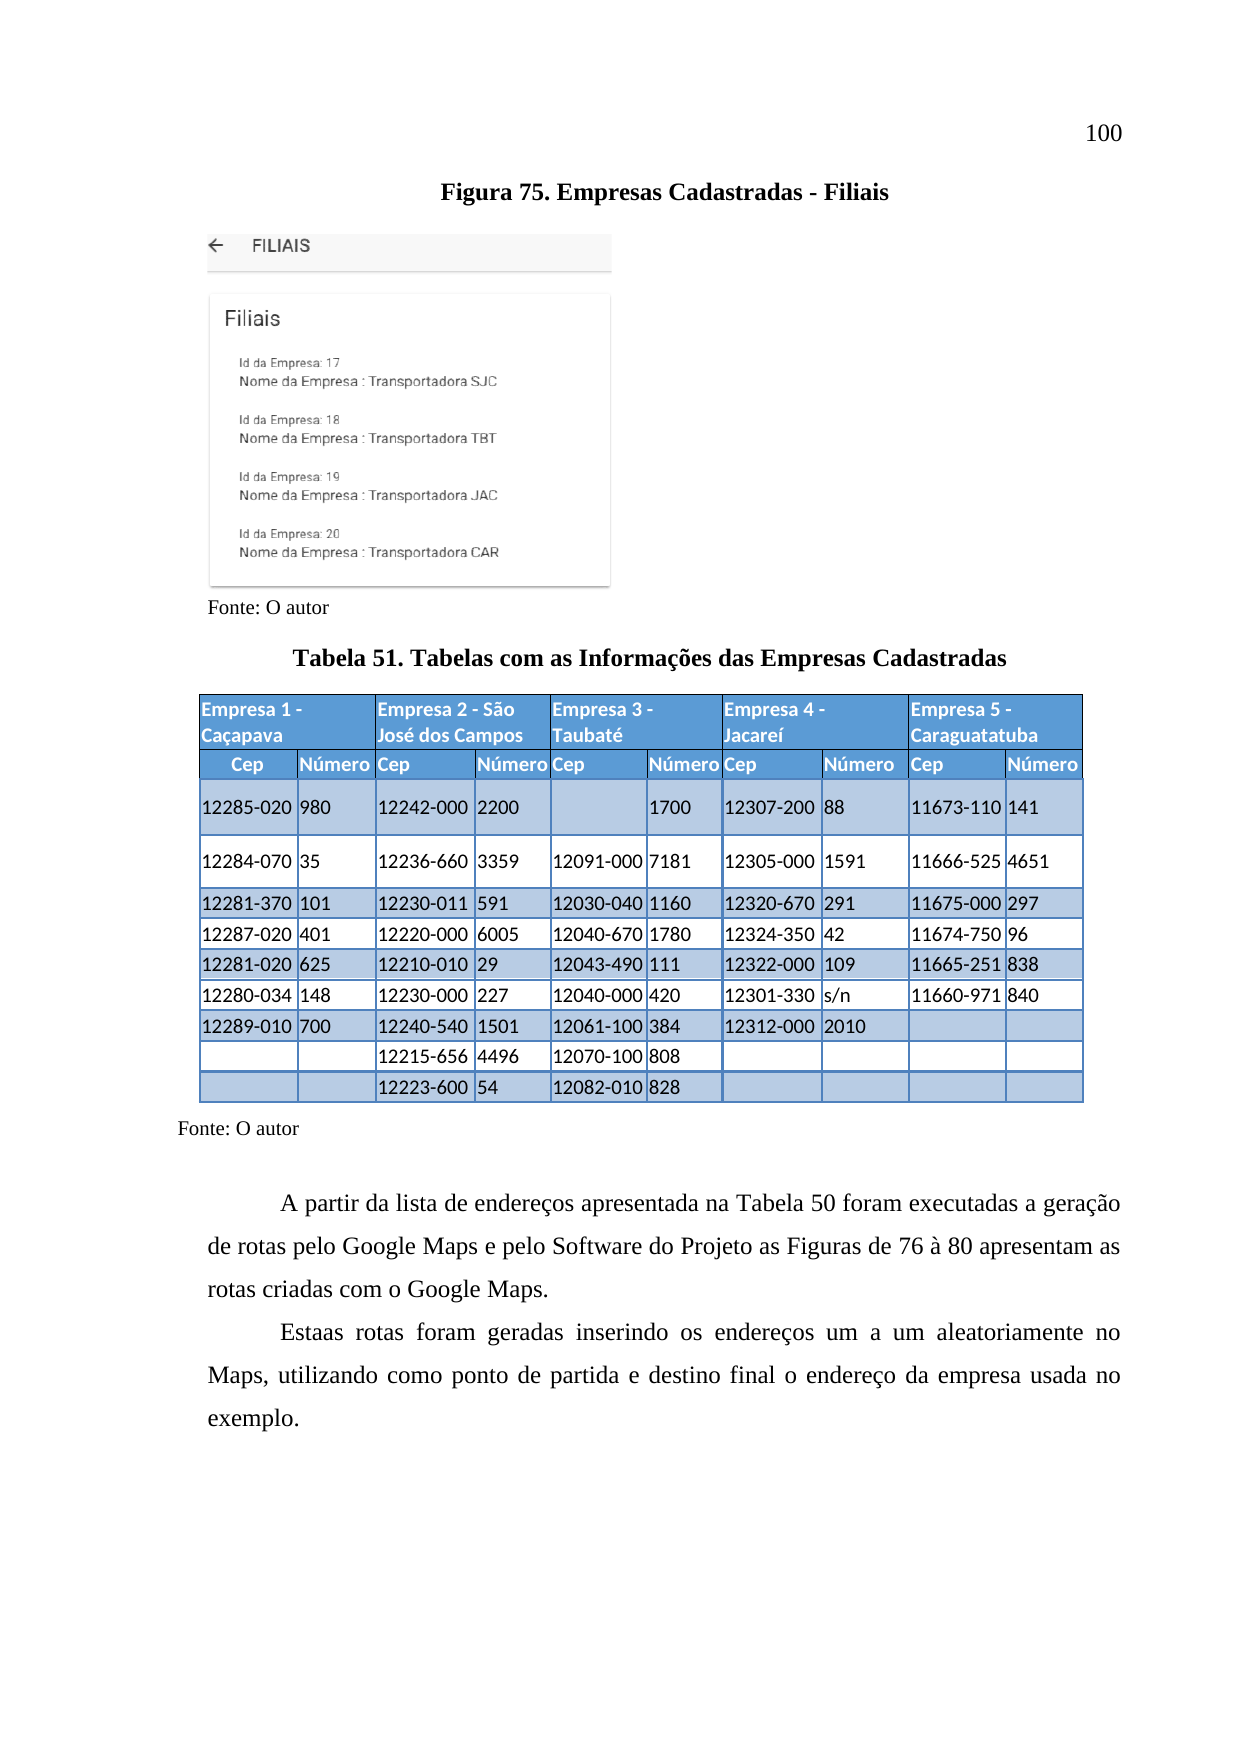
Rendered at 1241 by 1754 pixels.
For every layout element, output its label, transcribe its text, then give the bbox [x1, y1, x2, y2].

table_cell 11674-750 [910, 919, 1005, 948]
table_cell 12242-000 [377, 780, 474, 834]
table_cell 384 [648, 1011, 721, 1040]
table_cell 591 [476, 889, 550, 917]
table_cell 808 [648, 1042, 721, 1070]
table_cell 12223-600 [377, 1073, 474, 1101]
table_cell 1591 [823, 836, 908, 887]
table_cell 12289-010 [201, 1011, 297, 1040]
table_cell [1007, 1042, 1082, 1070]
table_cell 12236-660 [377, 836, 474, 887]
table_cell [201, 1042, 297, 1070]
table_cell [910, 1042, 1005, 1070]
table_cell 12240-540 [377, 1011, 474, 1040]
table_cell 227 [476, 981, 550, 1009]
table_cell 148 [299, 981, 375, 1009]
table_cell 11666-525 [910, 836, 1005, 887]
table_cell 700 [299, 1011, 375, 1040]
table_cell Número [298, 750, 375, 778]
table_cell 2200 [476, 780, 550, 834]
table_cell [910, 1073, 1005, 1101]
table_cell 11675-000 [910, 889, 1005, 917]
table_cell 54 [476, 1073, 550, 1101]
table_cell 35 [299, 836, 375, 887]
text Estaas rotas foram geradas inserindo os endereços um a um aleatoriamente no Maps, utilizando como ponto de partida e destino final o endereço da empresa usada no exemplo. [207, 1317, 1122, 1432]
table_cell Número [1006, 750, 1082, 778]
table_cell 12307-200 [724, 780, 821, 834]
table_cell 111 [648, 950, 721, 978]
table_cell 12305-000 [724, 836, 821, 887]
table_cell 12230-011 [377, 889, 474, 917]
table_cell 88 [823, 780, 908, 834]
table_cell [1007, 1073, 1082, 1101]
table_cell [201, 1073, 297, 1101]
table_cell 12082-010 [552, 1073, 646, 1101]
table_cell 12210-010 [377, 950, 474, 978]
table_cell 4496 [476, 1042, 550, 1070]
table_cell 12040-670 [552, 919, 646, 948]
table_cell 12301-330 [724, 981, 821, 1009]
table_cell 1700 [648, 780, 721, 834]
table_cell 12220-000 [377, 919, 474, 948]
table_cell 11665-251 [911, 951, 1004, 978]
table_cell 12312-000 [724, 1011, 821, 1040]
table_cell 401 [299, 919, 375, 948]
table_cell Número [823, 750, 908, 778]
table_cell [724, 1073, 821, 1101]
table_cell 7181 [648, 836, 721, 887]
table_cell Cep [723, 750, 822, 778]
table_cell 101 [299, 889, 375, 917]
table_cell 1160 [648, 889, 721, 917]
table_cell Número [648, 750, 722, 778]
text Figura 75. Empresas Cadastradas - Filiais [207, 177, 1122, 206]
table_cell Cep [376, 750, 475, 778]
table_cell 11660-971 [910, 981, 1005, 1009]
table_cell 12324-350 [724, 919, 821, 948]
table_header Empresa 3 - Taubaté [551, 695, 722, 749]
text Fonte: O autor [177, 685, 1122, 1140]
table_cell Cep [551, 750, 647, 778]
picture [207, 234, 612, 595]
table_cell s/n [823, 981, 908, 1009]
text Tabela 51. Tabelas com as Informações das Empresas Cadastradas [177, 643, 1122, 672]
table_cell 1780 [648, 919, 721, 948]
table_cell 6005 [476, 919, 550, 948]
table_cell [1007, 1011, 1082, 1040]
text Fonte: O autor [207, 595, 1122, 619]
table_cell 12230-000 [377, 981, 474, 1009]
table_header Empresa 1 - Caçapava [200, 695, 375, 749]
table_cell 12030-040 [552, 889, 646, 917]
table_cell 141 [1007, 780, 1082, 834]
table_cell 12287-020 [201, 919, 297, 948]
table_cell 96 [1007, 919, 1082, 948]
table_cell 1501 [476, 1011, 550, 1040]
table_cell 12280-034 [201, 981, 297, 1009]
table_cell [823, 1073, 908, 1101]
table_cell 12322-000 [724, 950, 821, 978]
table_cell [299, 1042, 375, 1070]
table_cell 12320-670 [724, 889, 821, 917]
table_cell 29 [476, 950, 550, 978]
table_cell 109 [823, 950, 908, 978]
table_cell 11673-110 [910, 780, 1005, 834]
table_cell 625 [299, 950, 375, 978]
table_cell 42 [823, 919, 908, 948]
table_cell 12061-100 [552, 1011, 646, 1040]
table_cell 291 [823, 889, 908, 917]
table_cell 4651 [1007, 836, 1082, 887]
text A partir da lista de endereços apresentada na Tabela 50 foram executadas a geração de rotas pelo Google Maps e pelo Software do Projeto as Figuras de 76 à 80 apresentam as rotas criadas com o Google Maps. [207, 1188, 1122, 1303]
table_header Empresa 2 - São José dos Campos [376, 695, 550, 749]
table_cell 12284-070 [201, 836, 297, 887]
table_cell [910, 1011, 1005, 1040]
table_header Empresa 4 - Jacareí [723, 695, 908, 749]
table_cell 12281-020 [201, 950, 297, 978]
table_cell [552, 780, 646, 834]
table_cell 838 [1007, 950, 1082, 978]
table_cell 980 [299, 780, 375, 834]
table_cell 12281-370 [201, 889, 297, 917]
table_cell 12285-020 [201, 780, 297, 834]
table_cell 12043-490 [552, 950, 646, 978]
table_cell 840 [1007, 981, 1082, 1009]
table_cell 12091-000 [552, 836, 646, 887]
table_header Empresa 5 - Caraguatatuba [909, 695, 1082, 749]
table_cell Cep [200, 750, 297, 778]
table_cell Número [476, 750, 550, 778]
table_cell [823, 1042, 908, 1070]
table_cell 12215-656 [377, 1042, 474, 1070]
table_cell 12070-100 [552, 1042, 646, 1070]
table_cell 2010 [823, 1011, 908, 1040]
table_cell [724, 1042, 821, 1070]
table_cell Cep [909, 750, 1005, 778]
table_cell [299, 1073, 375, 1101]
table_cell 297 [1007, 889, 1082, 917]
table_cell 12040-000 [552, 981, 646, 1009]
table_cell 828 [648, 1073, 721, 1101]
table_cell 420 [648, 981, 721, 1009]
table_cell 3359 [476, 836, 550, 887]
